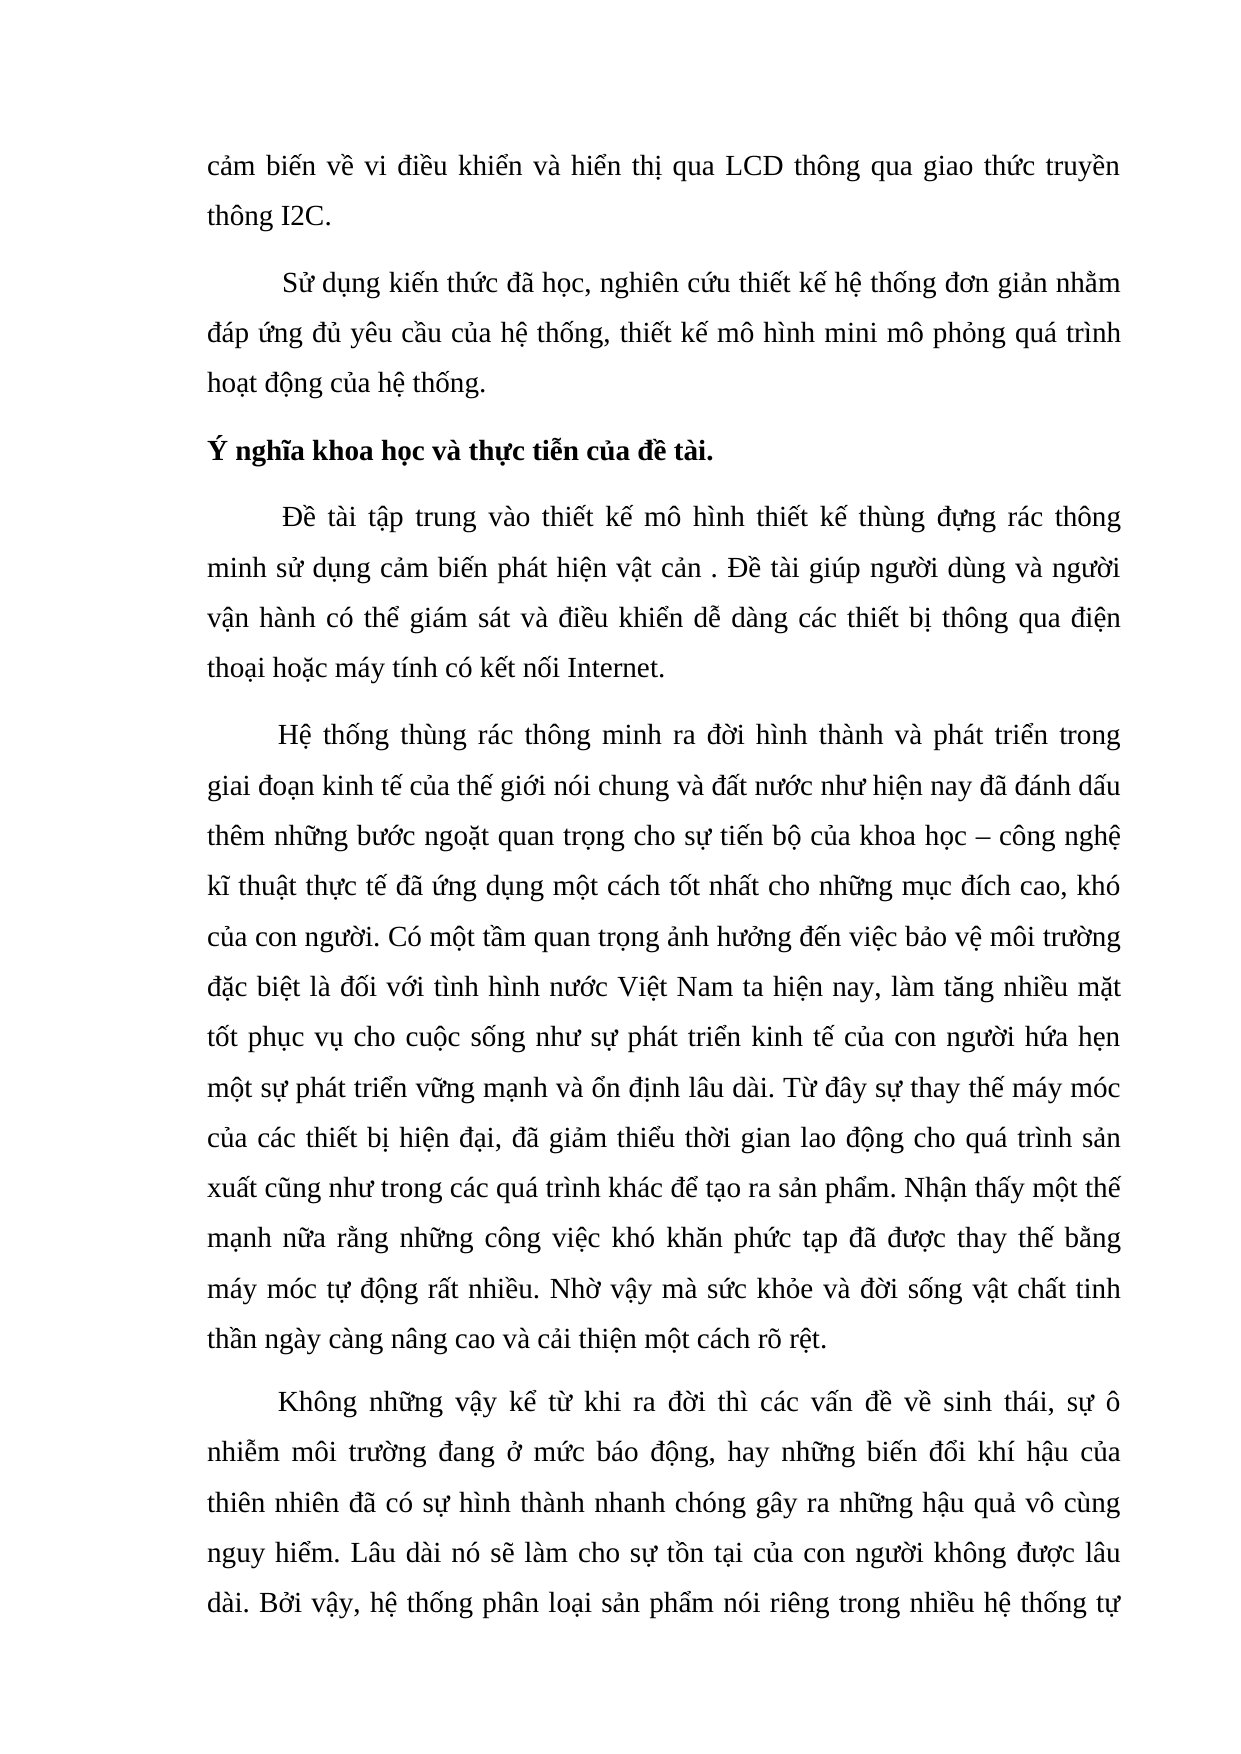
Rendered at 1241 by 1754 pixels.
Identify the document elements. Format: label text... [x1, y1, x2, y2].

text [207, 148, 1122, 232]
text Sử dụng kiến thức đã học, nghiên cứu thiết kế hệ thống đơn giản nhằm đáp ứng đủ yêu cầu của hệ thống, thiết kế mô hình mini mô phỏng quá trình hoạt động của hệ thống. [207, 265, 1122, 399]
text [207, 1384, 1122, 1619]
text Hệ thống thùng rác thông minh ra đời hình thành và phát triển trong giai đoạn kinh tế của thế giới nói chung và đất nước như hiện nay đã đánh dấu thêm những bước ngoặt quan trọng cho sự tiến bộ của khoa học – công nghệ kĩ thuật thực tế đã ứng dụng một cách tốt nhất cho những mục đích cao, khó của con người. Có một tầm quan trọng ảnh hưởng đến việc bảo vệ môi trường đặc biệt là đối với tình hình nước Việt Nam ta hiện nay, làm tăng nhiều mặt tốt phục vụ cho cuộc sống như sự phát triển kinh tế của con người hứa hẹn một sự phát triển vững mạnh và ổn định lâu dài. Từ đây sự thay thế máy móc của các thiết bị hiện đại, đã giảm thiểu thời gian lao động cho quá trình sản xuất cũng như trong các quá trình khác để tạo ra sản phẩm. Nhận thấy một thế mạnh nữa rằng những công việc khó khăn phức tạp đã được thay thế bằng máy móc tự động rất nhiều. Nhờ vậy mà sức khỏe và đời sống vật chất tinh thần ngày càng nâng cao và cải thiện một cách rõ rệt. [207, 717, 1122, 1355]
text Đề tài tập trung vào thiết kế mô hình thiết kế thùng đựng rác thông minh sử dụng cảm biến phát hiện vật cản . Đề tài giúp người dùng và người vận hành có thể giám sát và điều khiển dễ dàng các thiết bị thông qua điện thoại hoặc máy tính có kết nối Internet. [207, 499, 1122, 684]
text Ý nghĩa khoa học và thực tiễn của đề tài. [207, 433, 1122, 466]
